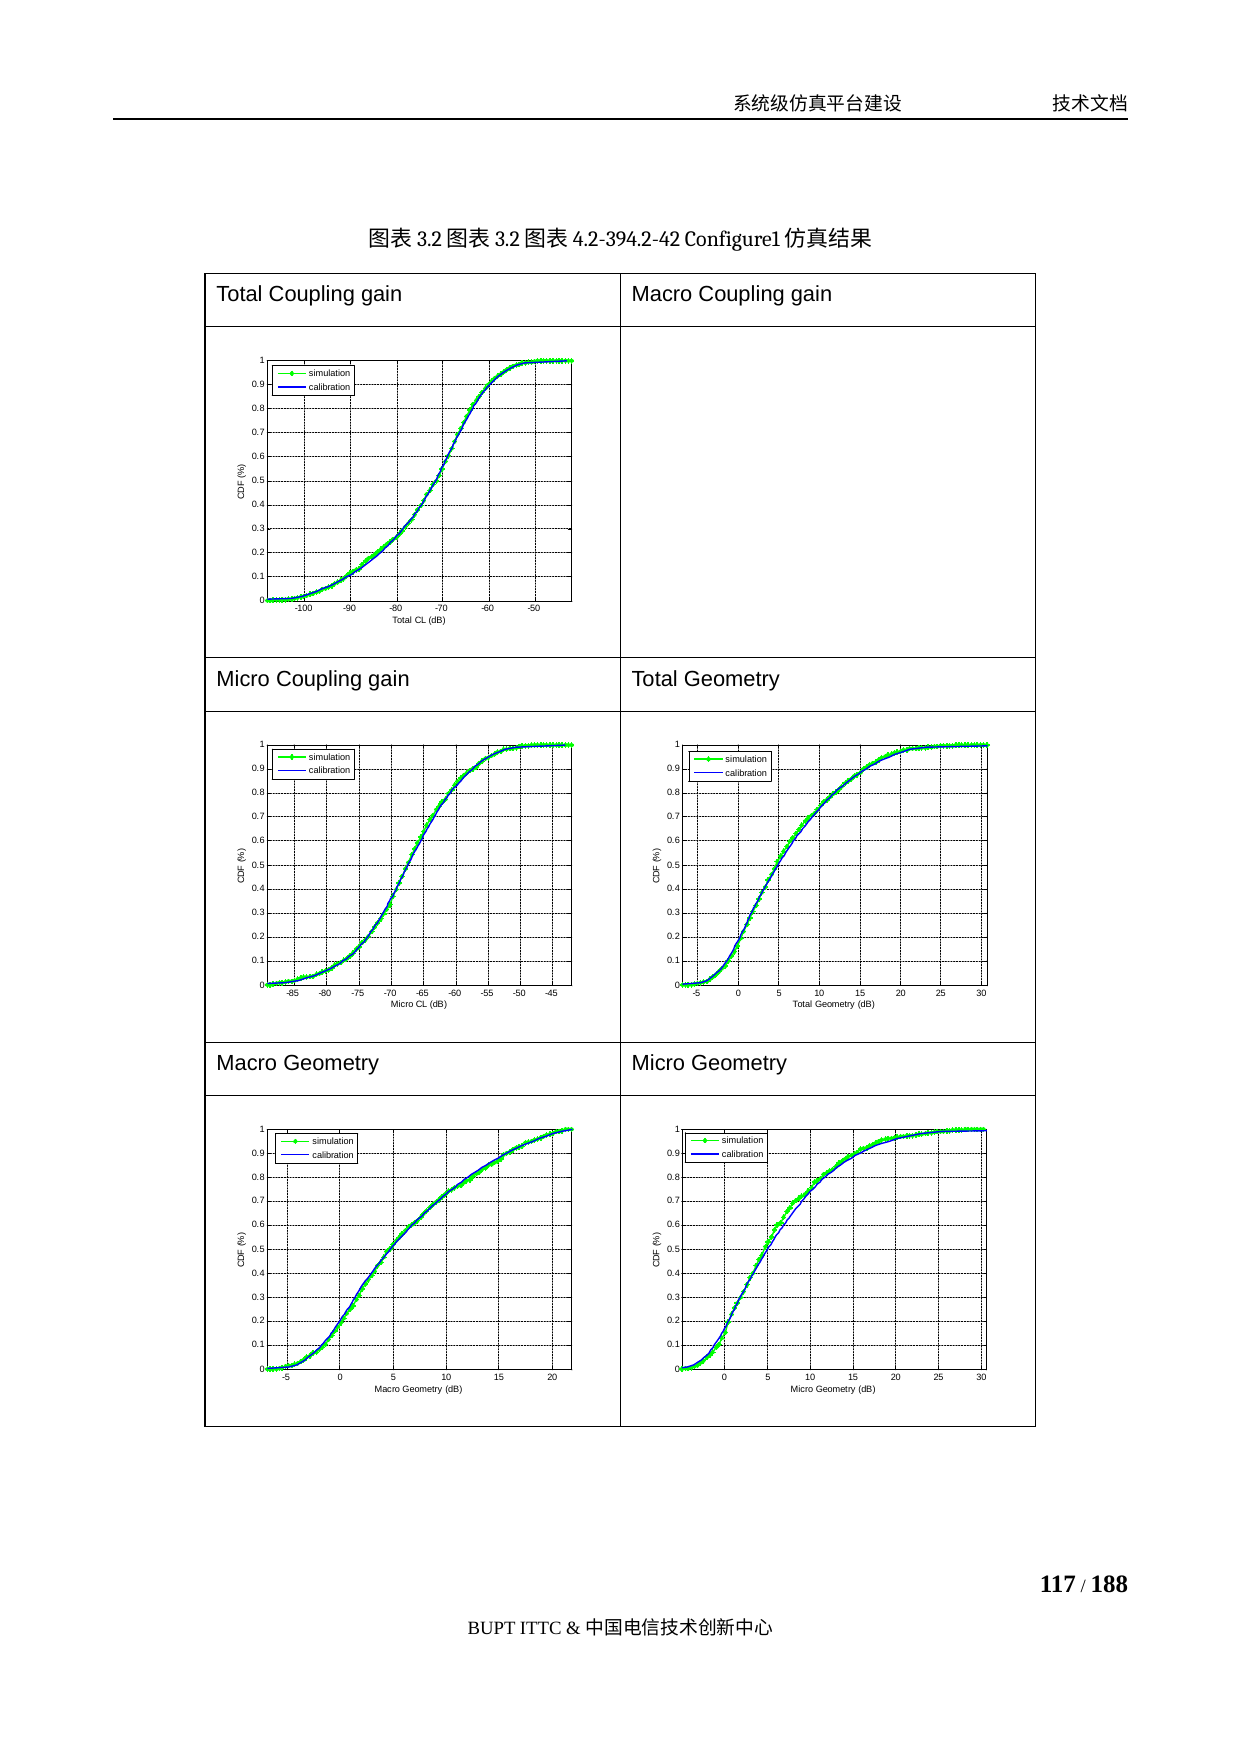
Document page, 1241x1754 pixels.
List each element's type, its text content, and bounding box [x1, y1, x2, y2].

table_cell [621, 712, 1035, 1042]
text 图表 3.2 3.2 4.2 Configure1 仿真结果 [112, 217, 1128, 257]
table_cell [206, 712, 620, 1042]
table_cell Macro Geometry [206, 1043, 620, 1095]
table_cell Micro Geometry [621, 1043, 1035, 1095]
table_header Macro Coupling gain [621, 274, 1035, 326]
table_cell [621, 327, 1035, 657]
table_cell [206, 327, 620, 657]
table_cell [621, 1096, 1035, 1426]
table_header Total Coupling gain [206, 274, 620, 326]
table_cell Micro Coupling gain [206, 658, 620, 711]
table_cell Total Geometry [621, 658, 1035, 711]
table_cell [206, 1096, 620, 1426]
